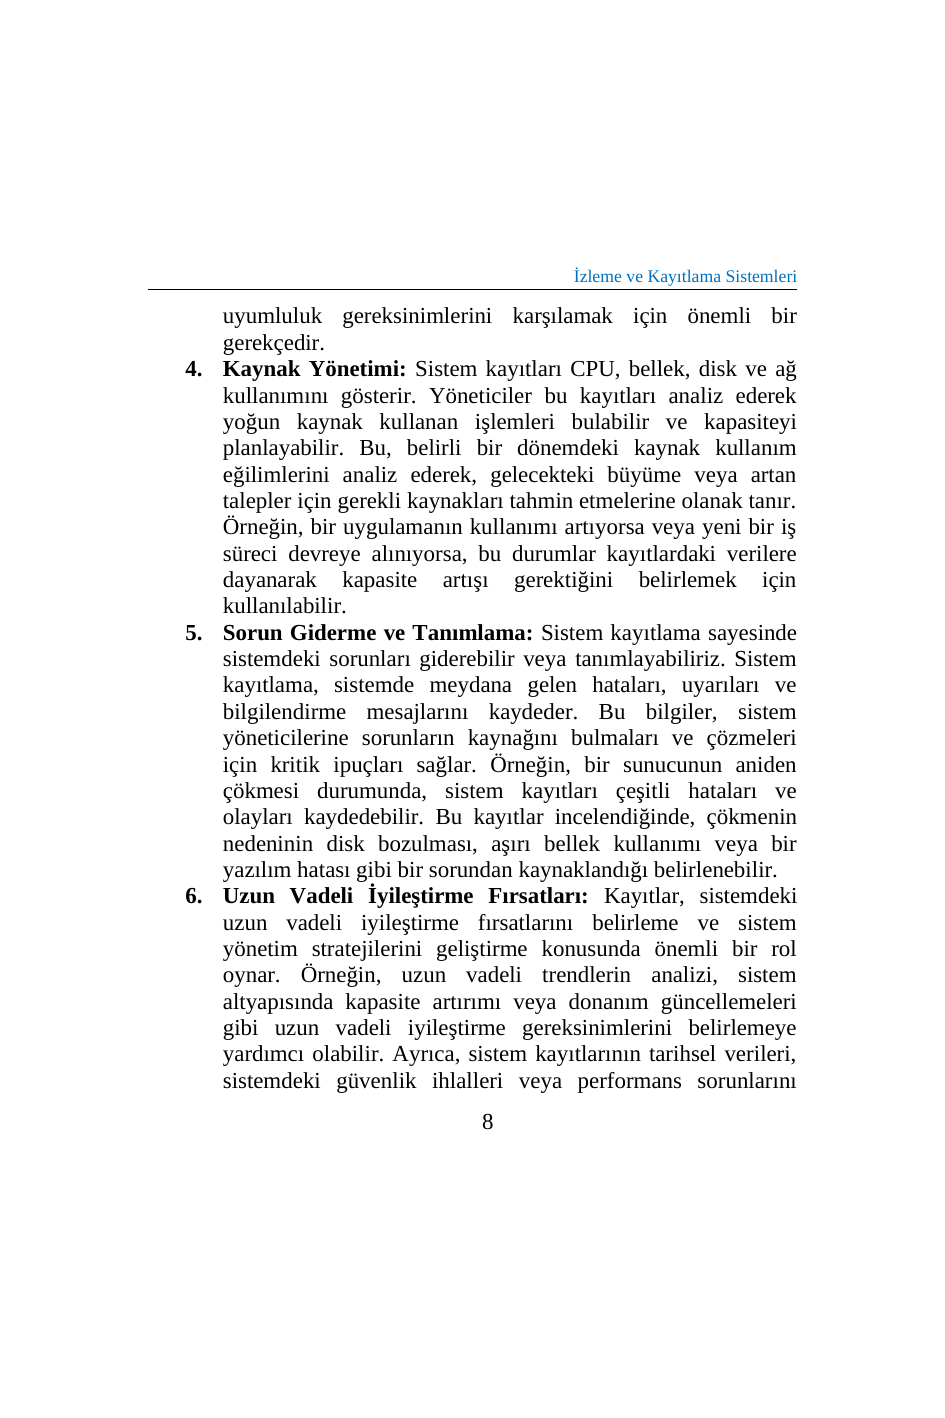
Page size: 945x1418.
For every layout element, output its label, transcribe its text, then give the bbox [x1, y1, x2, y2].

list Kaynak Yönetimi: Sistem kayıtları CPU, bellek, disk ve ağ kullanımını gösterir. Yöneticiler bu kayıtları analiz ederek yoğun kaynak kullanan işlemleri bulabilir ve kapasiteyi planlayabilir. Bu, belirli bir dönemdeki kaynak kullanım eğilimlerini analiz ederek, gelecekteki büyüme veya artan talepler için gerekli kaynakları tahmin etmelerine olanak tanır. Örneğin, bir uygulamanın kullanımı artıyorsa veya yeni bir iş süreci devreye alınıyorsa, bu durumlar kayıtlardaki verilere dayanarak kapasite artışı gerektiğini belirlemek için kullanılabilir. [185, 355, 797, 619]
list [185, 303, 797, 355]
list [185, 882, 797, 1093]
list Sorun Giderme ve Tanımlama: Sistem kayıtlama sayesinde sistemdeki sorunları giderebilir veya tanımlayabiliriz. Sistem kayıtlama, sistemde meydana gelen hataları, uyarıları ve bilgilendirme mesajlarını kaydeder. Bu bilgiler, sistem yöneticilerine sorunların kaynağını bulmaları ve çözmeleri için kritik ipuçları sağlar. Örneğin, bir sunucunun aniden çökmesi durumunda, sistem kayıtları çeşitli hataları ve olayları kaydedebilir. Bu kayıtlar incelendiğinde, çökmenin nedeninin disk bozulması, aşırı bellek kullanımı veya bir yazılım hatası gibi bir sorundan kaynaklandığı belirlenebilir. [185, 619, 797, 882]
